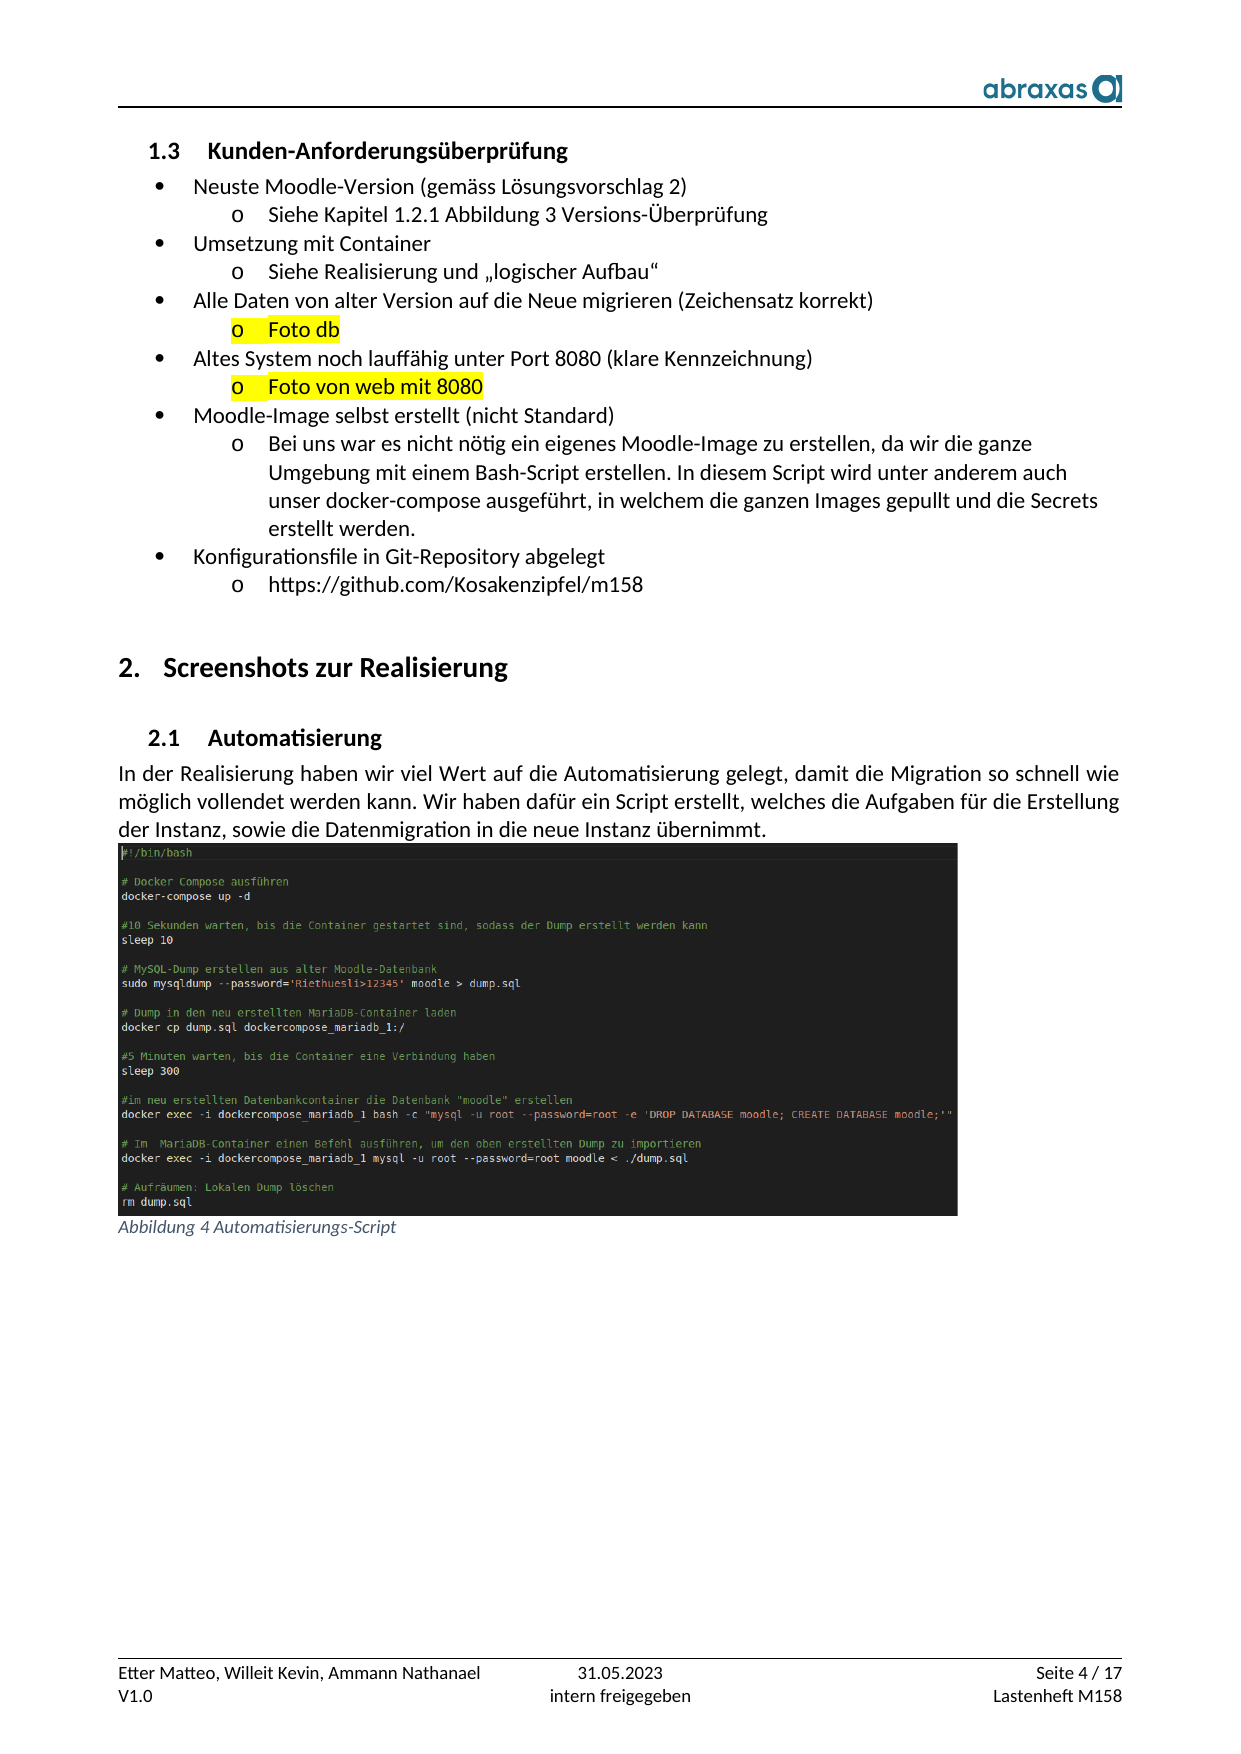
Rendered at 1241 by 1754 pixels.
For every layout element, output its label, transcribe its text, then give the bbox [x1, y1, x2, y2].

list Alle Daten von alter Version auf die Neue migrieren (Zeichensatz korrekt) [156, 287, 1122, 315]
list Moodle-Image selbst erstellt (nicht Standard) [156, 401, 1122, 429]
list Konfigurationsfile in Git-Repository abgelegt [156, 542, 1122, 570]
list Umsetzung mit Container [156, 229, 1122, 257]
list https://github.com/Kosakenzipfel/m158 [231, 570, 1122, 599]
subtitle Kunden-Anforderungsüberprüfung [148, 136, 1122, 166]
subtitle Screenshots zur Realisierung [118, 649, 1122, 685]
list Foto db [268, 315, 1122, 344]
text In der Realisierung haben wir viel Wert auf die Automatisierung gelegt, damit die Migration so schnell wie möglich vollendet werden kann. Wir haben dafür ein Script erstellt, welches die Aufgaben für die Erstellung der Instanz, sowie die Datenmigration in die neue Instanz übernimmt. [118, 759, 1122, 843]
subtitle Automatisierung [148, 723, 1122, 753]
list Bei uns war es nicht nötig ein eigenes Moodle-Image zu erstellen, da wir die ganze Umgebung mit einem Bash-Script erstellen. In diesem Script wird unter anderem auch unser docker-compose ausgeführt, in welchem die ganzen Images gepullt und die Secrets erstellt werden. [231, 429, 1122, 542]
list Siehe Realisierung und „logischer Aufbau“ [231, 257, 1122, 287]
list Foto von web mit 8080 [268, 372, 1122, 401]
picture [983, 75, 1123, 103]
list Siehe Kapitel 1.2.1 Abbildung 3 Versions-Überprüfung [231, 200, 1122, 229]
list Neuste Moodle-Version (gemäss Lösungsvorschlag 2) [156, 172, 1122, 200]
list Altes System noch lauffähig unter Port 8080 (klare Kennzeichnung) [156, 344, 1122, 372]
picture [118, 843, 958, 1216]
